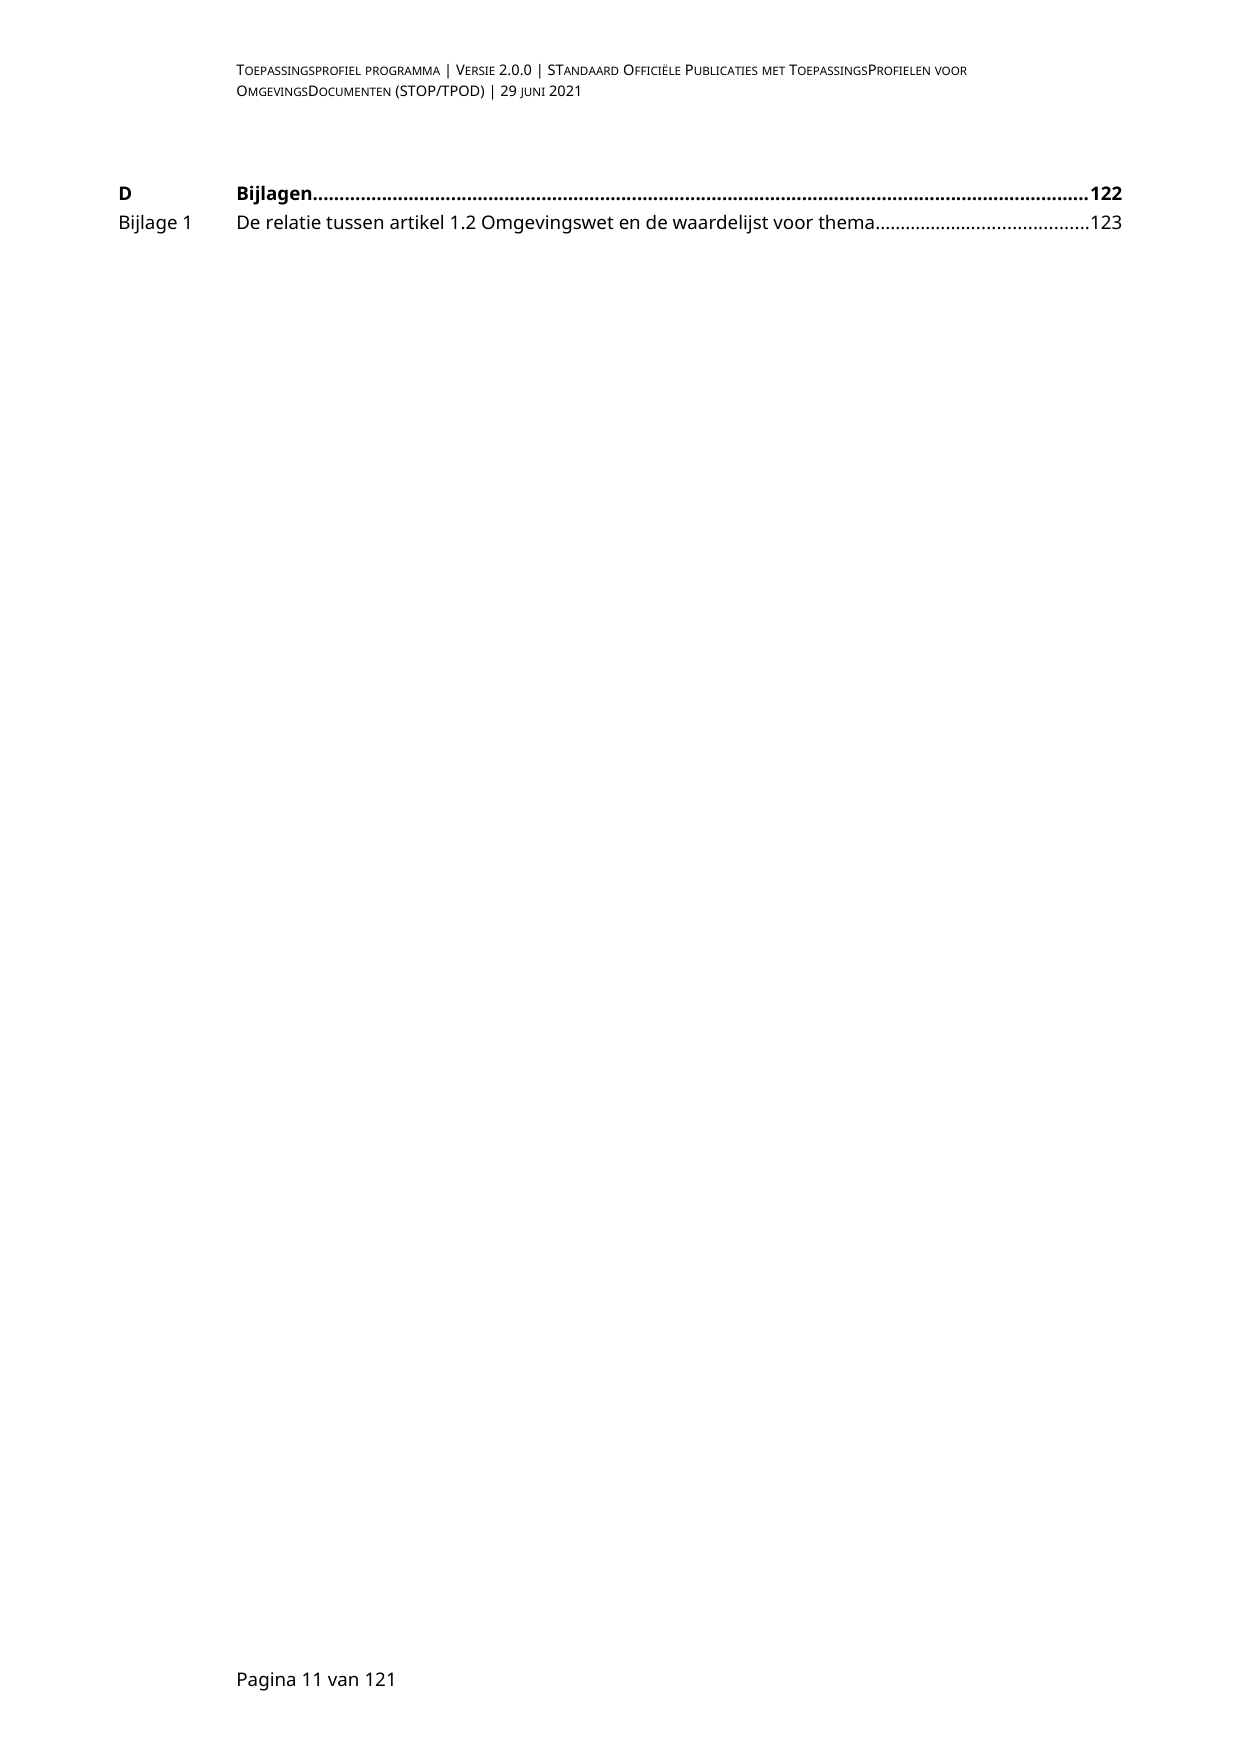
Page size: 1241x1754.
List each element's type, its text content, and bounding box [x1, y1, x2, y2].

text Bijlage 1 De relatie tussen artikel 1.2 Omgevingswet en de waardelijst voor thema 123 [118, 206, 1122, 236]
text D Bijlagen 122 [118, 177, 1122, 206]
